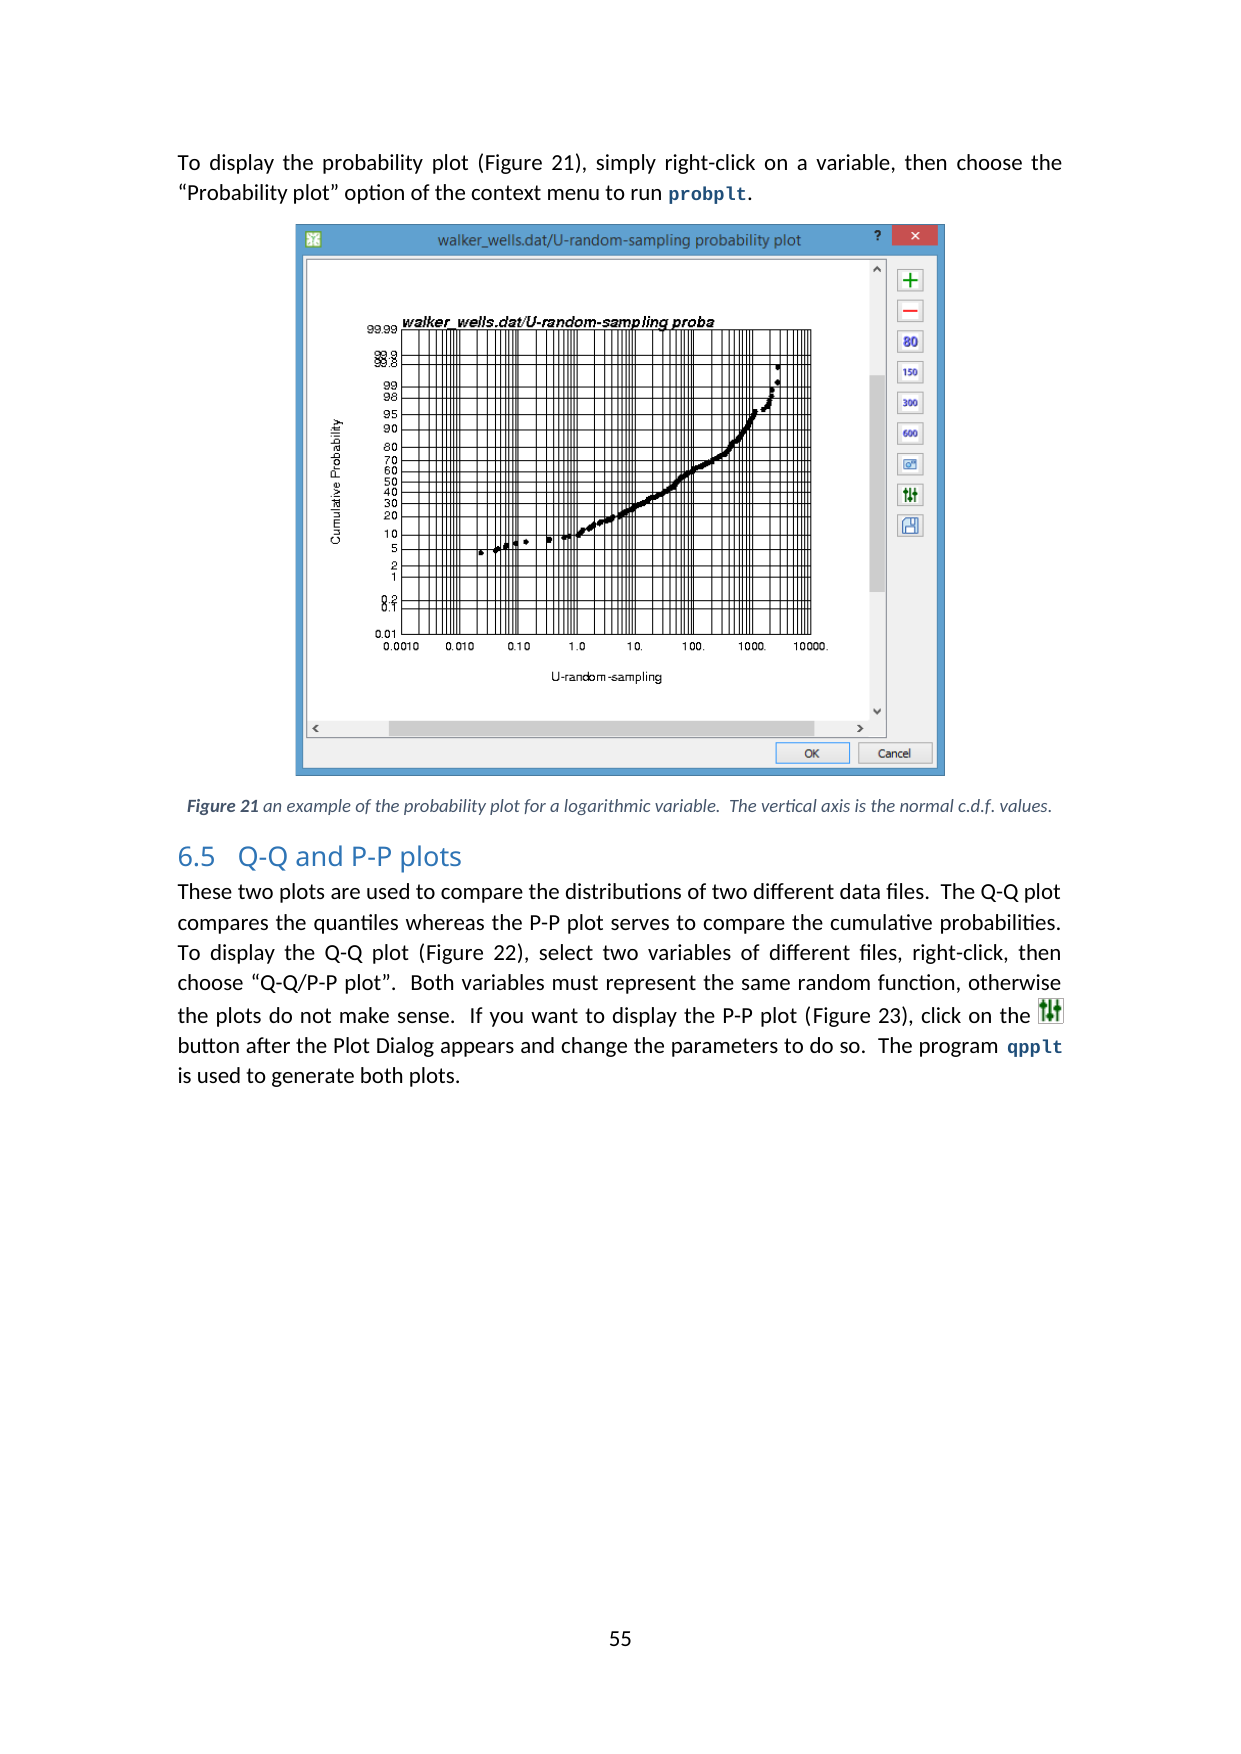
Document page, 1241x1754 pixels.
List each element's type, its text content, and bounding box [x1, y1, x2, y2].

text Figure 21 an example of the probability plot for a logarithmic variable. The vertical axis is the normal c.d.f. values. [177, 794, 1063, 817]
text To display the probability plot (Figure 21), simply right-click on a variable, then choose the “Probability plot” option of the context menu to run probplt. [177, 148, 1063, 206]
text These two plots are used to compare the distributions of two different data files. The Q-Q plot compares the quantiles whereas the P-P plot serves to compare the cumulative probabilities. To display the Q-Q plot (Figure 22), select two variables of different files, right-click, then choose “Q-Q/P-P plot”. Both variables must represent the same random function, otherwise the plots do not make sense. If you want to display the P-P plot (Figure 23), click on the button after the Plot Dialog appears and change the parameters to do so. The program qpplt is used to generate both plots. [177, 877, 1063, 1089]
picture [1039, 999, 1063, 1023]
picture [295, 224, 945, 776]
subtitle Q-Q and P-P plots [177, 838, 1063, 874]
